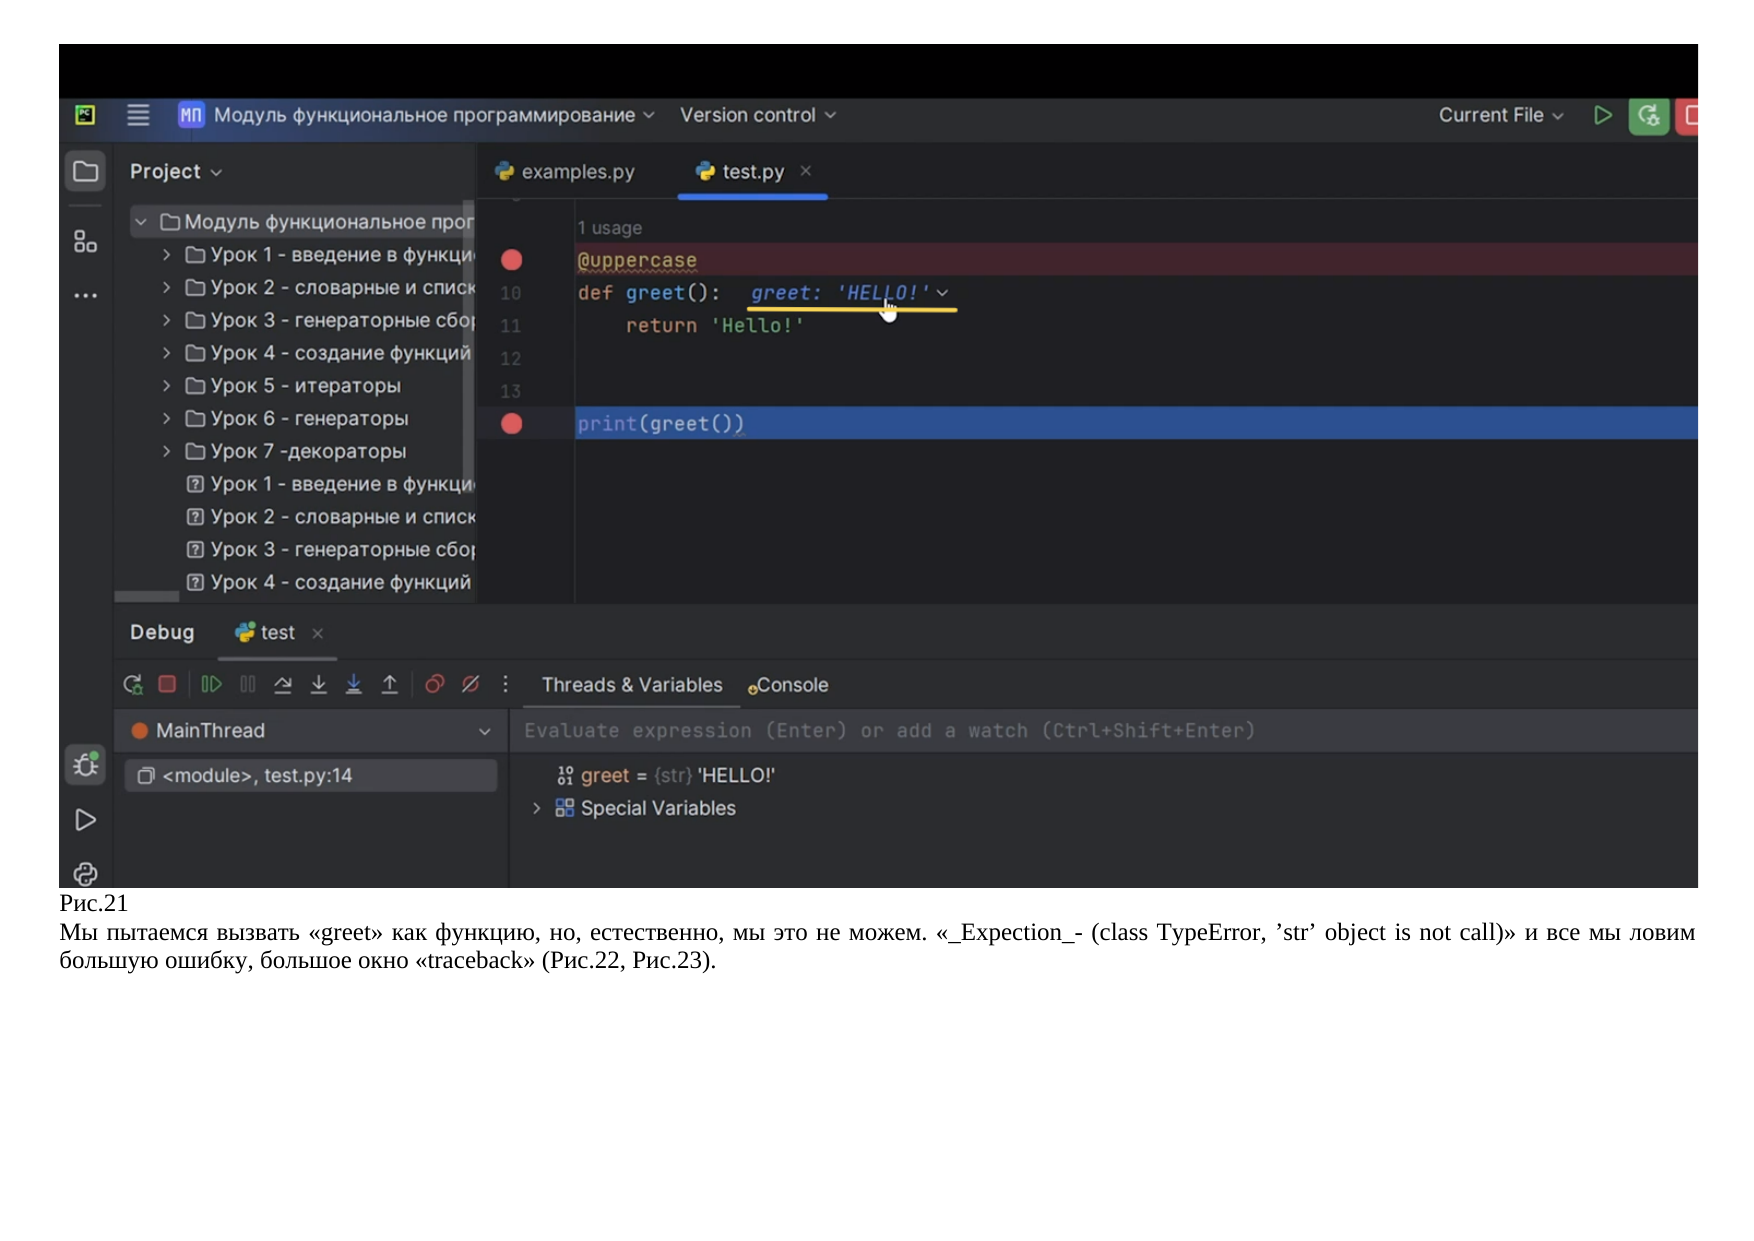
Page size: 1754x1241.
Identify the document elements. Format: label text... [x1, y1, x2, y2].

text Мы пытаемся вызвать «greet» как функцию, но, естественно, мы это не можем. «_Еxpection_- (class TypeError, ’str’ object is not call)» и все мы ловим большую ошибку, большое окно «traceback» (Рис.22, Рис.23). [59, 917, 1698, 974]
picture [59, 44, 1699, 888]
text Рис.21 [59, 888, 1698, 917]
